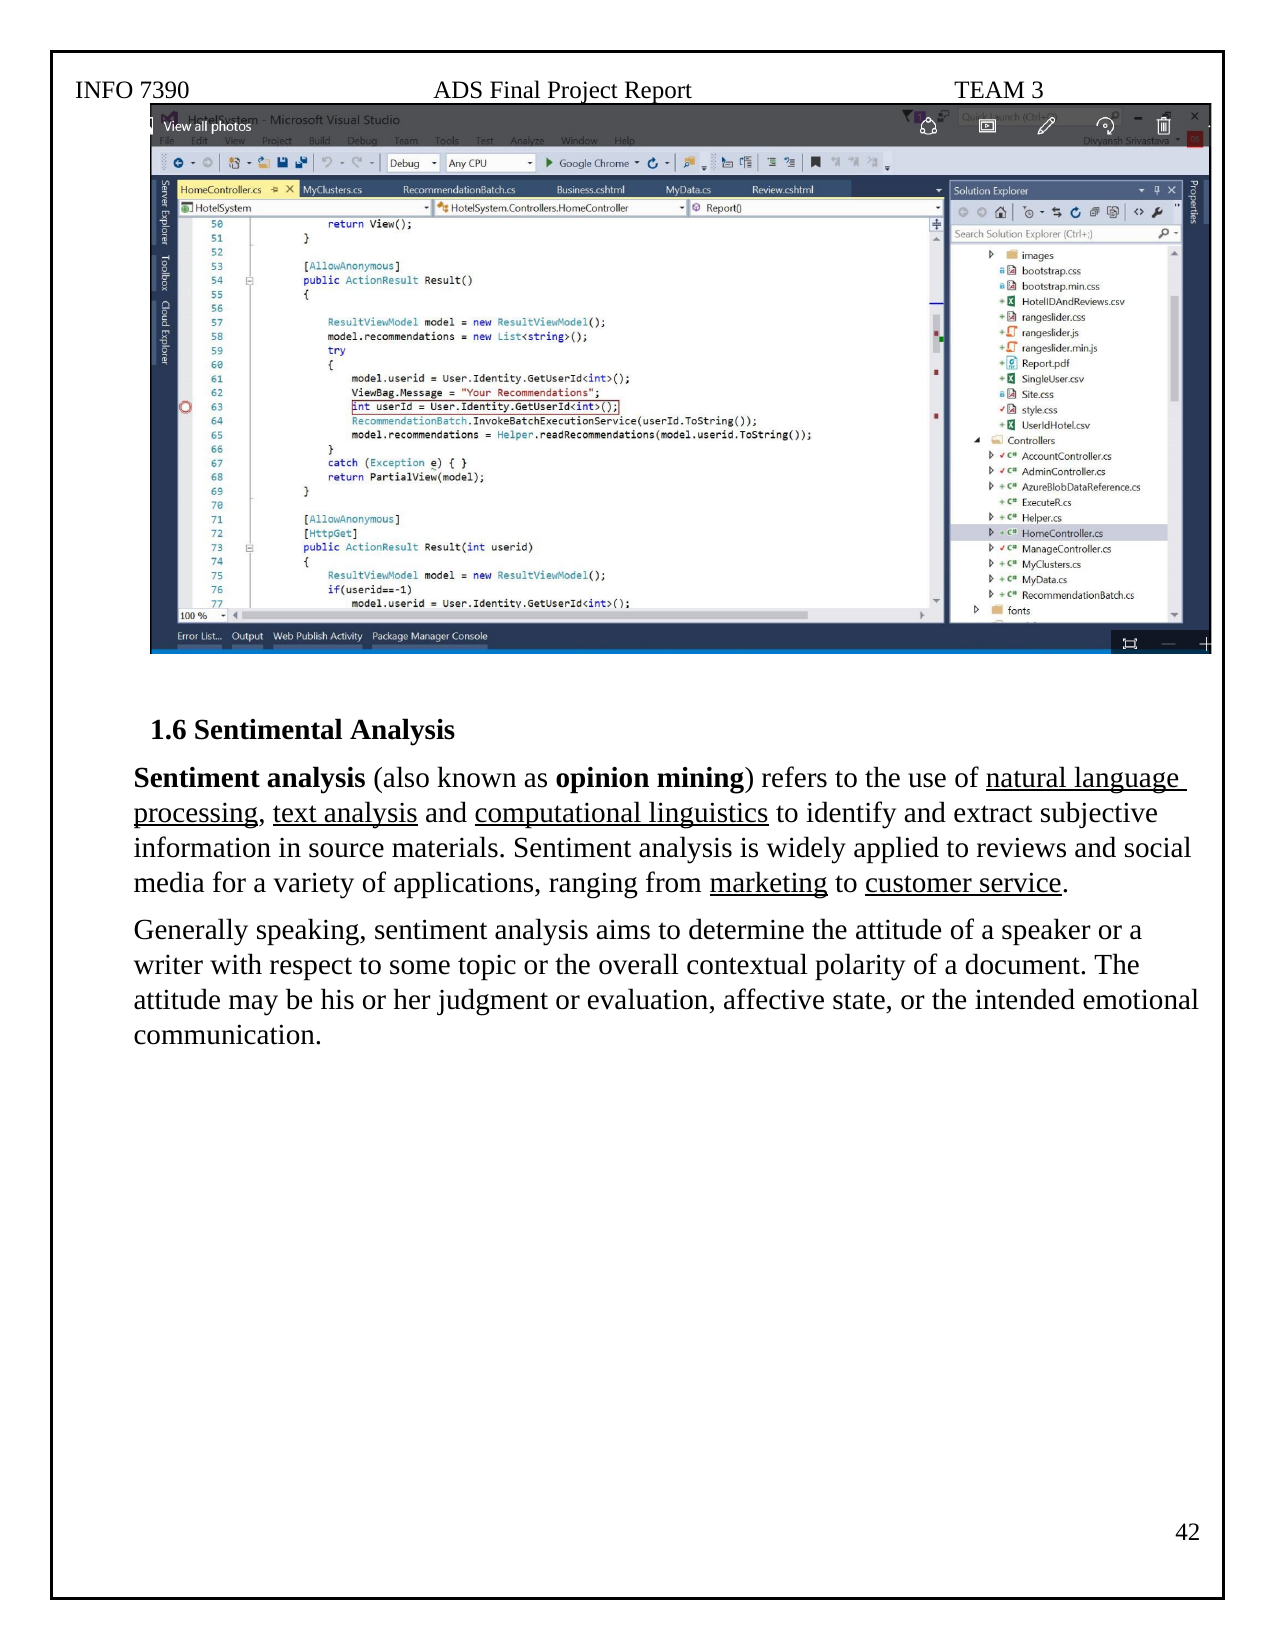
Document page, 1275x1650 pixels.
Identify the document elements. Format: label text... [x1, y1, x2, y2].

text Generally speaking, sentiment analysis aims to determine the attitude of a speaker or a writer with respect to some topic or the overall contextual polarity of a document. The attitude may be his or her judgment or evaluation, affective state, or the intended emotional communication. [133, 911, 1200, 1051]
subtitle 1.6 Sentimental Analysis [150, 712, 1200, 746]
picture [150, 103, 1212, 654]
text Sentiment analysis (also known as opinion mining) refers to the use of natural language processing, text analysis and computational linguistics to identify and extract subjective information in source materials. Sentiment analysis is widely applied to reviews and social media for a variety of applications, ranging from marketing to customer service. [133, 758, 1200, 898]
